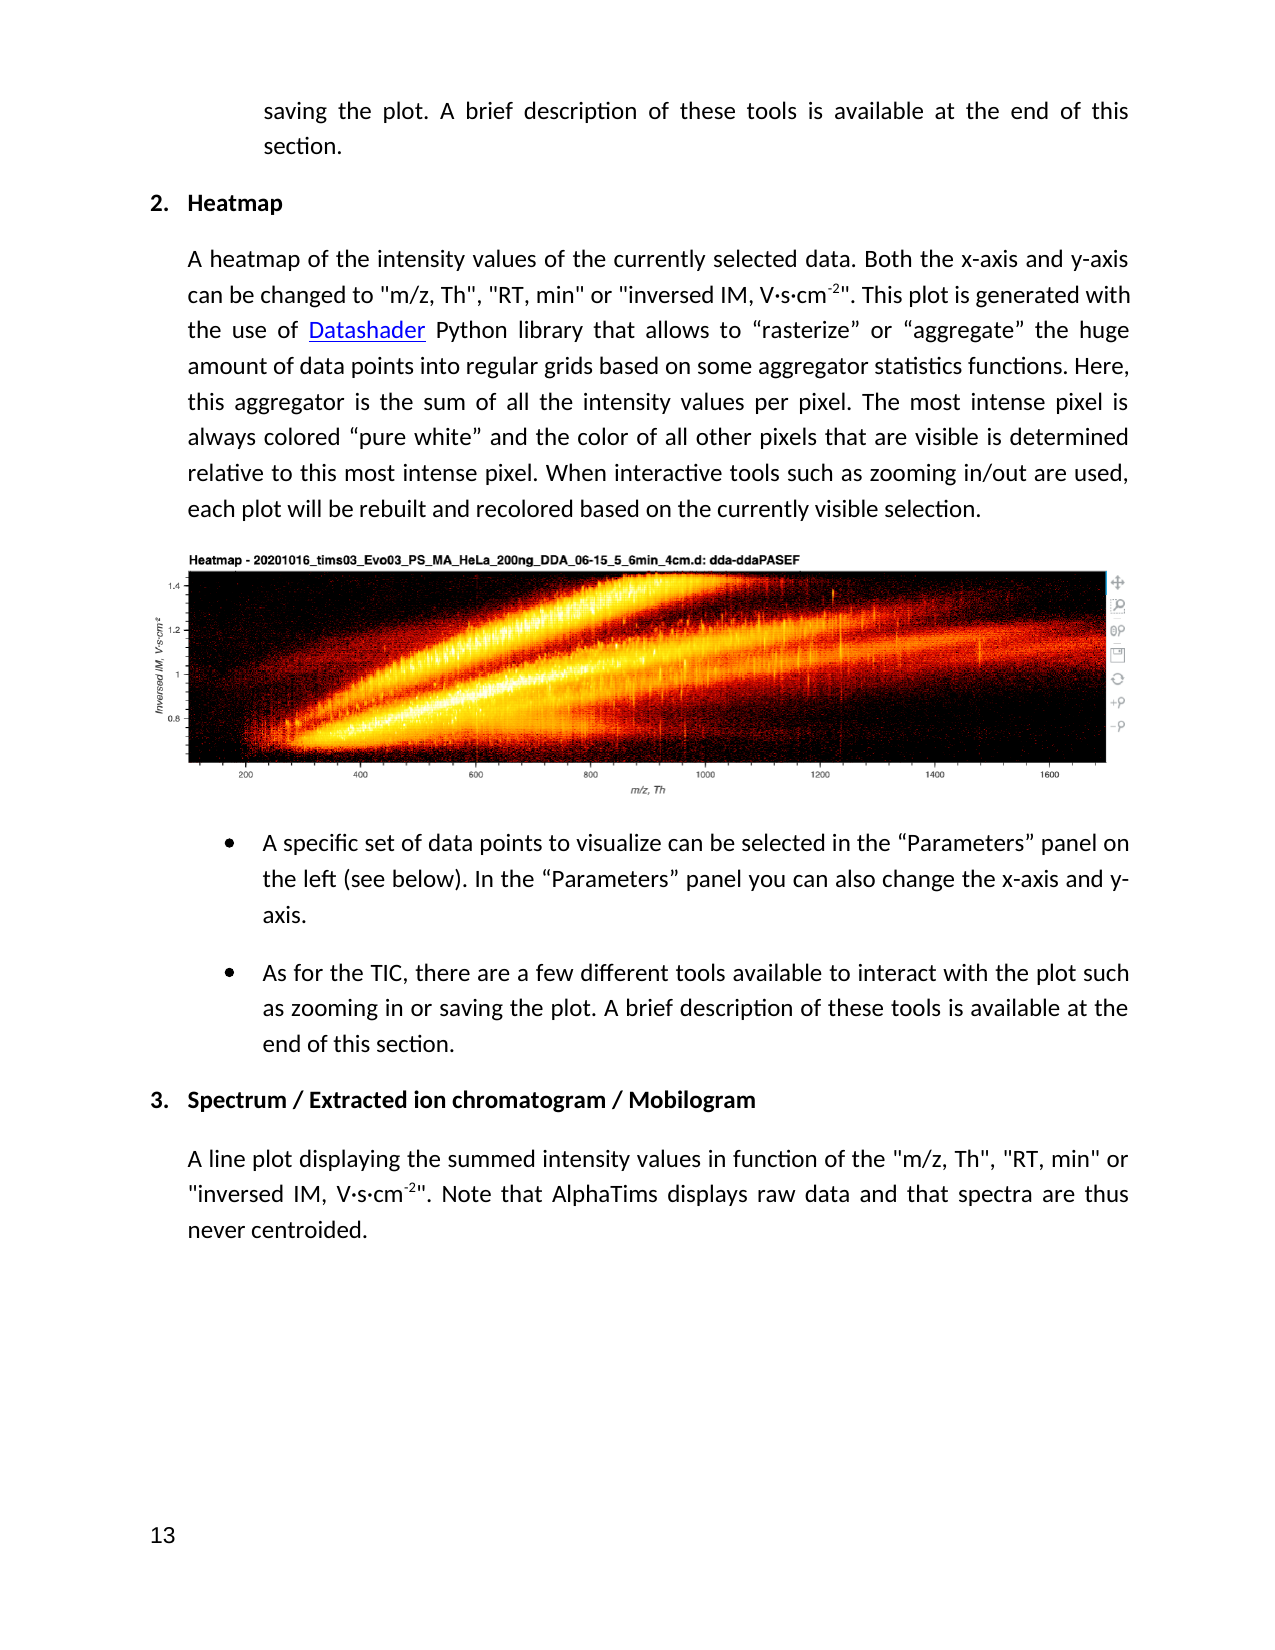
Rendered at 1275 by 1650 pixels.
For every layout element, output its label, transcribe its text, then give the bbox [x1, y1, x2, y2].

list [226, 95, 1131, 161]
text A heatmap of the intensity values of the currently selected data. Both the x-axis and y-axis can be changed to "m/z, Th", "RT, min" or "inversed IM, V·s·cm-2". This plot is generated with the use of Datashader Python library that allows to “rasterize” or “aggregate” the huge amount of data points into regular grids based on some aggregator statistics functions. Here, this aggregator is the sum of all the intensity values per pixel. The most intense pixel is always colored “pure white” and the color of all other pixels that are visible is determined relative to this most intense pixel. When interactive tools such as zooming in/out are used, each plot will be rebuilt and recolored based on the currently visible selection. [187, 243, 1131, 523]
list A specific set of data points to visualize can be selected in the “Parameters” panel on the left (see below). In the “Parameters” panel you can also change the x-axis and y-axis. [225, 828, 1131, 929]
text A line plot displaying the summed intensity values in function of the "m/z, Th", "RT, min" or "inversed IM, V·s·cm-2". Note that AlphaTims displays raw data and that spectra are thus never centroided. [187, 1143, 1131, 1244]
list As for the TIC, there are a few different tools available to interact with the plot such as zooming in or saving the plot. A brief description of these tools is available at the end of this section. [225, 957, 1131, 1059]
list Heatmap [150, 187, 1131, 217]
picture [150, 549, 1131, 801]
list Spectrum / Extracted ion chromatogram / Mobilogram [150, 1085, 1131, 1115]
